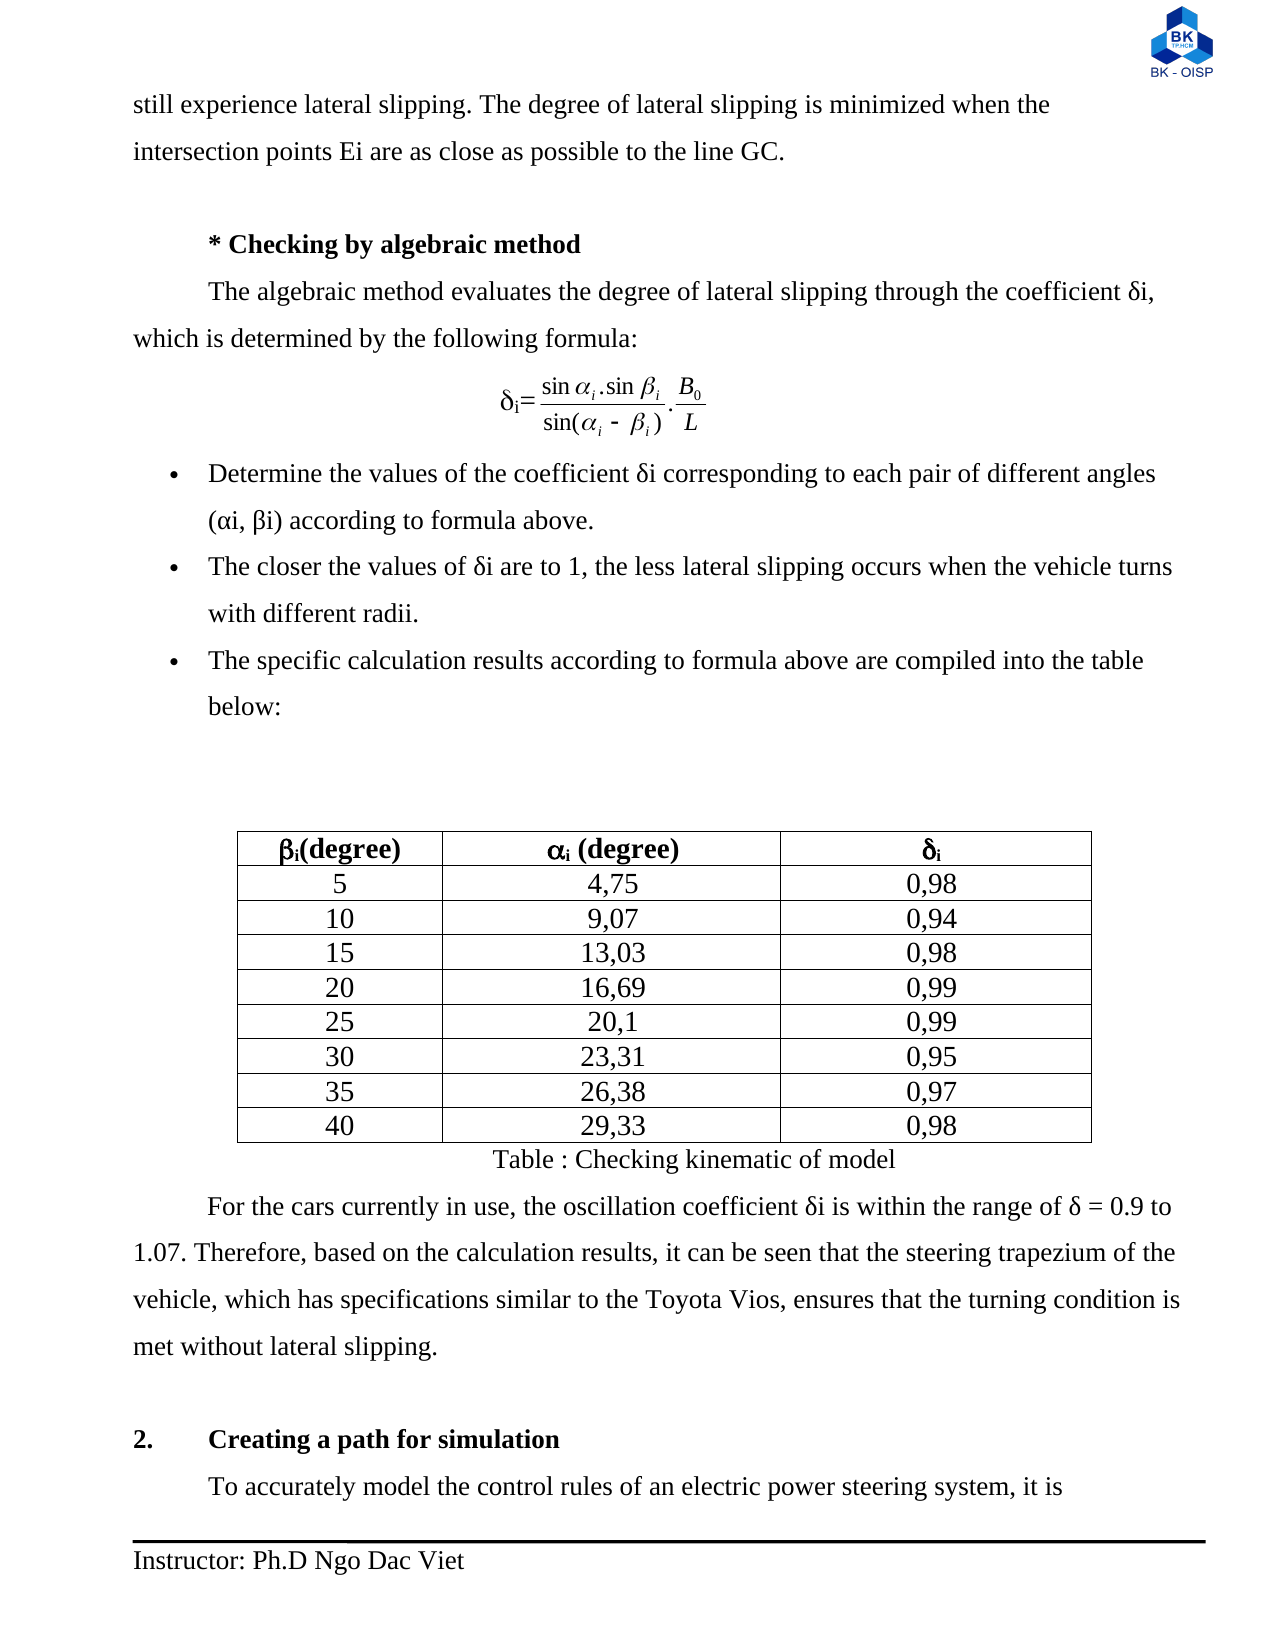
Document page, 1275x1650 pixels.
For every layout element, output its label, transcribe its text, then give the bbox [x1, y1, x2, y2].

table_cell 13,03 [443, 935, 780, 969]
list The closer the values of δi are to 1, the less lateral slipping occurs when the vehicle turns with different radii. [170, 551, 1181, 628]
table_cell 40 [238, 1108, 442, 1142]
table_cell 15 [238, 935, 442, 969]
table_cell 20 [238, 970, 442, 1003]
list The algebraic method evaluates the degree of lateral slipping through the coefficient δi, which is determined by the following formula: [133, 275, 1181, 353]
table_cell 25 [238, 1005, 442, 1038]
list The specific calculation results according to formula above are compiled into the table below: [170, 644, 1181, 722]
list * Checking by algebraic method [208, 229, 1181, 260]
table_cell 29,33 [443, 1108, 780, 1142]
table_cell 4,75 [443, 866, 780, 900]
table_cell 23,31 [443, 1039, 780, 1073]
table_cell 20,1 [443, 1005, 780, 1038]
table_cell 30 [238, 1039, 442, 1073]
table_cell 0,95 [781, 1039, 1091, 1073]
table_cell 10 [238, 901, 442, 934]
table_cell 0,99 [781, 970, 1091, 1003]
table_cell 0,94 [781, 901, 1091, 934]
table_cell 9,07 [443, 901, 780, 934]
table_cell 0,98 [781, 866, 1091, 900]
picture [1150, 5, 1214, 83]
table_cell 26,38 [443, 1074, 780, 1107]
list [133, 89, 1181, 166]
table_cell 0,98 [781, 935, 1091, 969]
table_cell 5 [238, 866, 442, 900]
table_header i(degree) [238, 832, 442, 865]
table_cell 0,98 [781, 1108, 1091, 1142]
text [133, 1469, 1181, 1501]
list Creating a path for simulation [133, 1423, 1181, 1454]
text For the cars currently in use, the oscillation coefficient δi is within the range of δ = 0.9 to 1.07. Therefore, based on the calculation results, it can be seen that the steering trapezium of the vehicle, which has specifications similar to the Toyota Vios, ensures that the turning condition is met without lateral slipping. [133, 1189, 1181, 1361]
table_cell 16,69 [443, 970, 780, 1003]
table_cell 0,97 [781, 1074, 1091, 1107]
table_cell 0,99 [781, 1005, 1091, 1038]
table_header i (degree) [443, 832, 780, 865]
text Table : Checking kinematic of model [133, 1143, 1181, 1174]
table_cell 35 [238, 1074, 442, 1107]
list Determine the values of the coefficient δi corresponding to each pair of different angles (αi, βi) according to formula above. [170, 457, 1181, 535]
table_header i [781, 832, 1091, 865]
